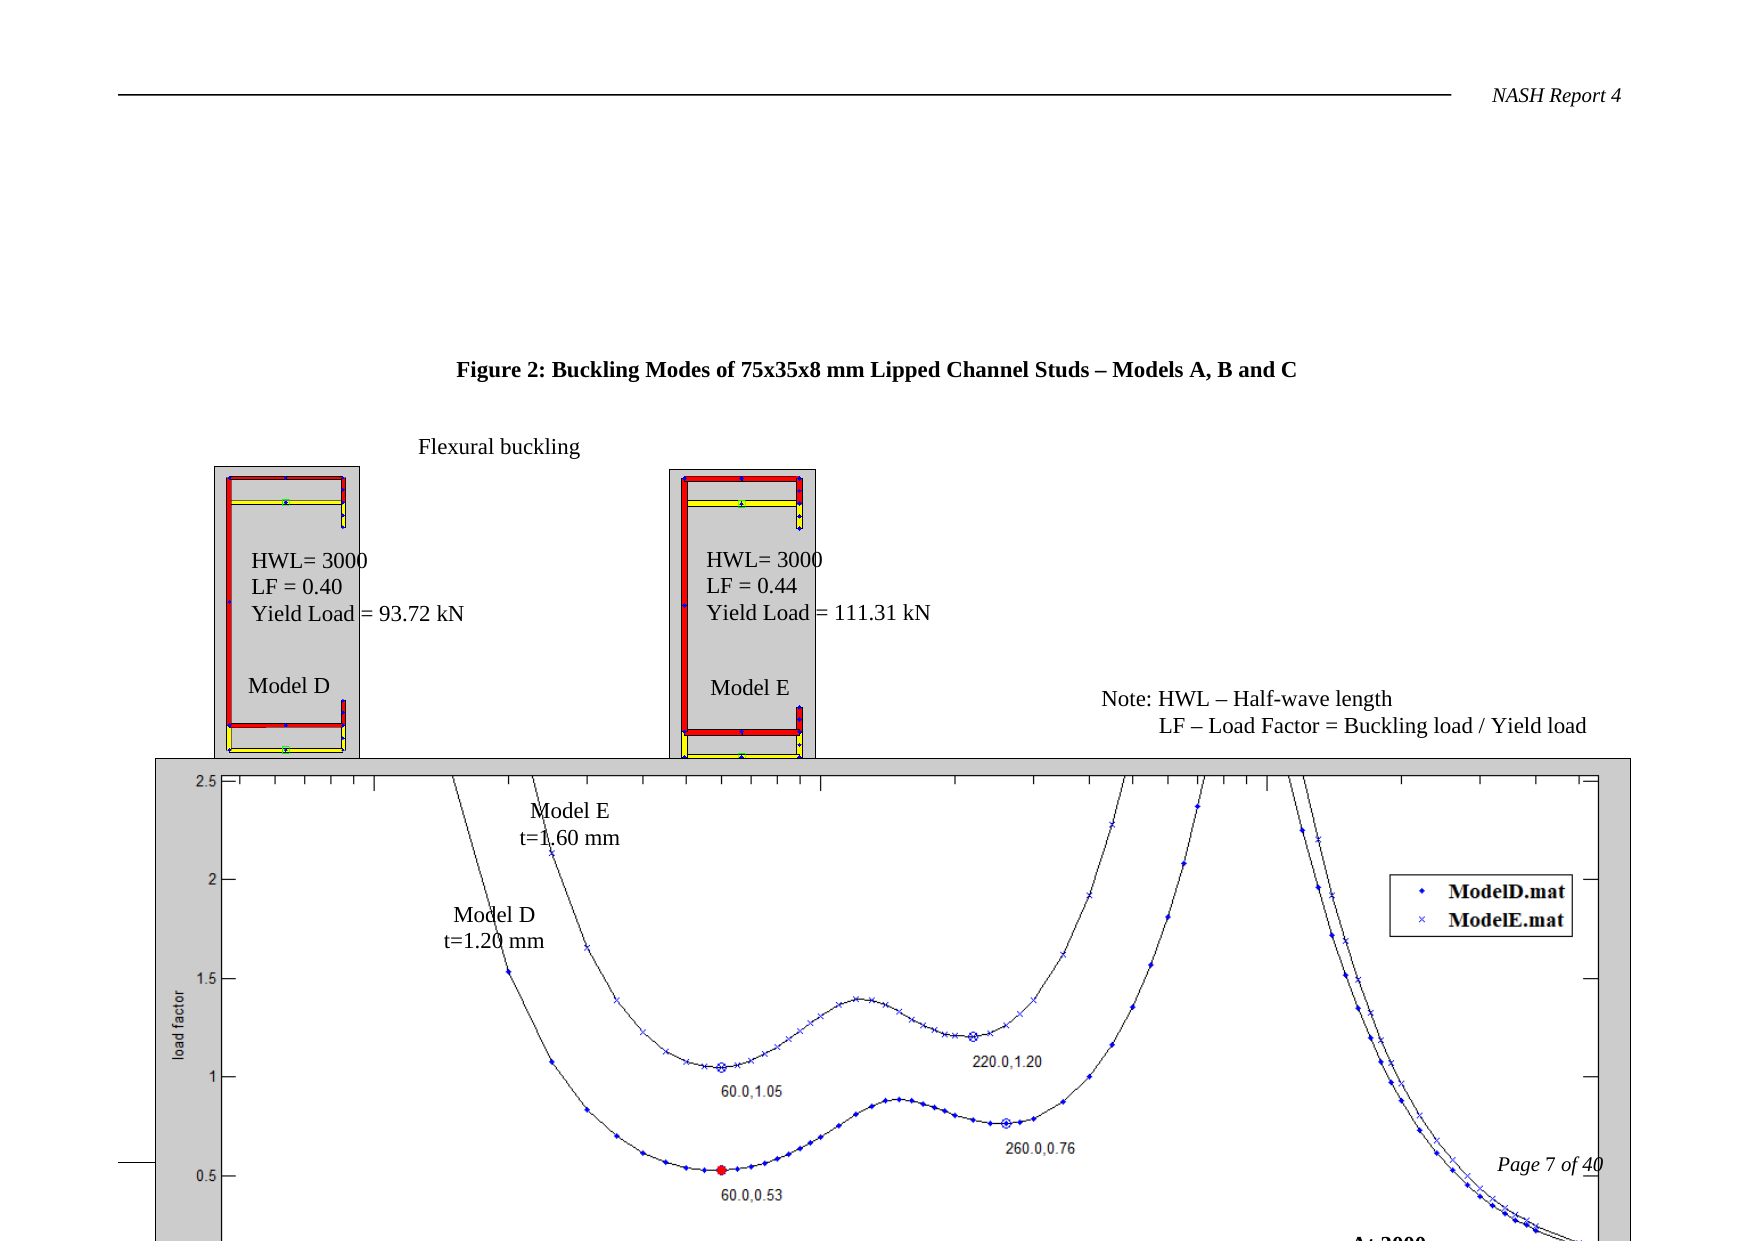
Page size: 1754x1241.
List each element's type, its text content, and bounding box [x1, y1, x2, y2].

picture [156, 759, 1630, 1241]
text Figure 2: Buckling Modes of 75x35x8 mm Lipped Channel Studs – Models A, B and C [118, 356, 1636, 383]
picture [670, 470, 815, 758]
picture [215, 467, 359, 758]
